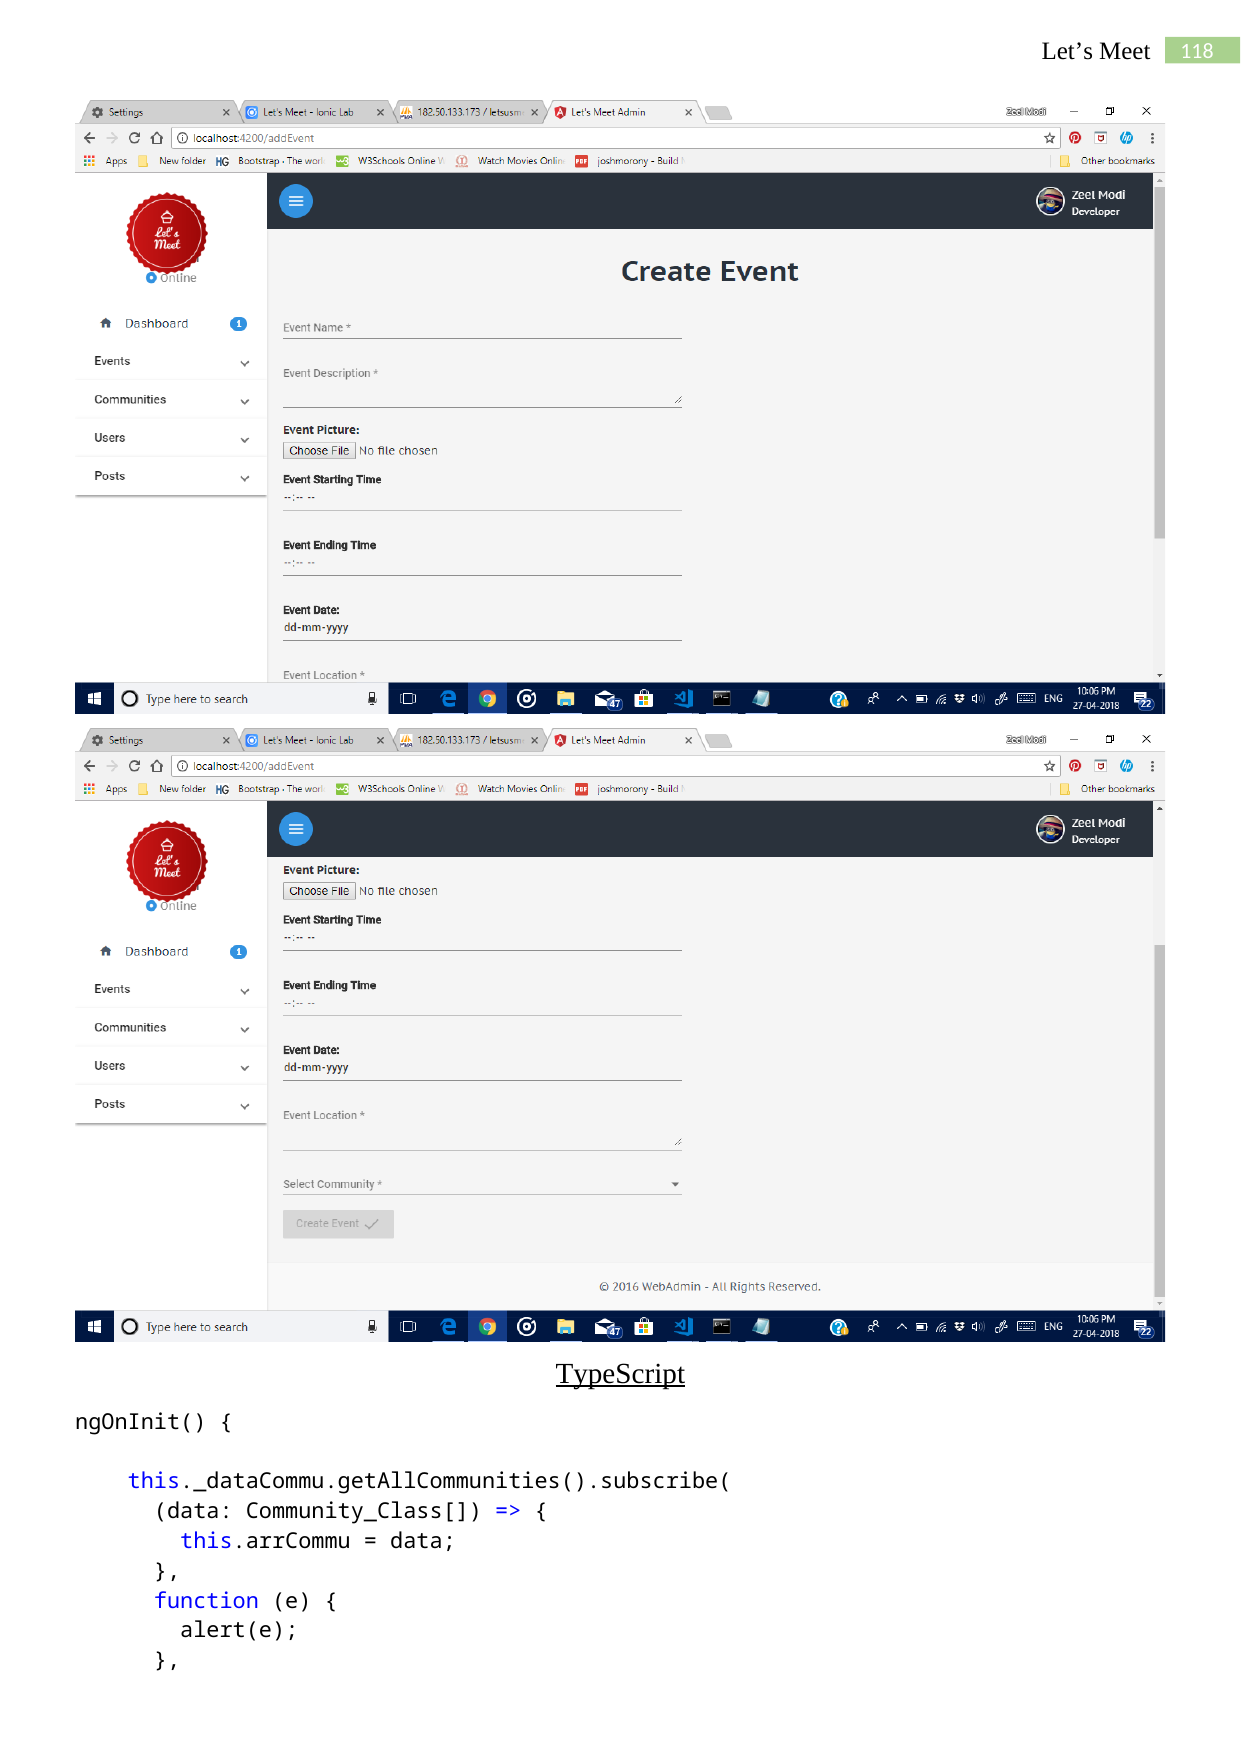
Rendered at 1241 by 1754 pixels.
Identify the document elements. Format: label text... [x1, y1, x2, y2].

text function (e) { [75, 1584, 1165, 1614]
text }, [75, 1644, 1165, 1674]
text ngOnInit() { [75, 1406, 1165, 1436]
text alert(e); [75, 1614, 1165, 1644]
picture [75, 728, 1166, 1342]
picture [75, 100, 1166, 714]
text (data: Community_Class[]) => { [75, 1495, 1165, 1525]
text TypeScript [75, 1356, 1165, 1390]
text }, [75, 1555, 1165, 1584]
text this._dataCommu.getAllCommunities().subscribe( [75, 1465, 1165, 1495]
text this.arrCommu = data; [75, 1525, 1165, 1555]
